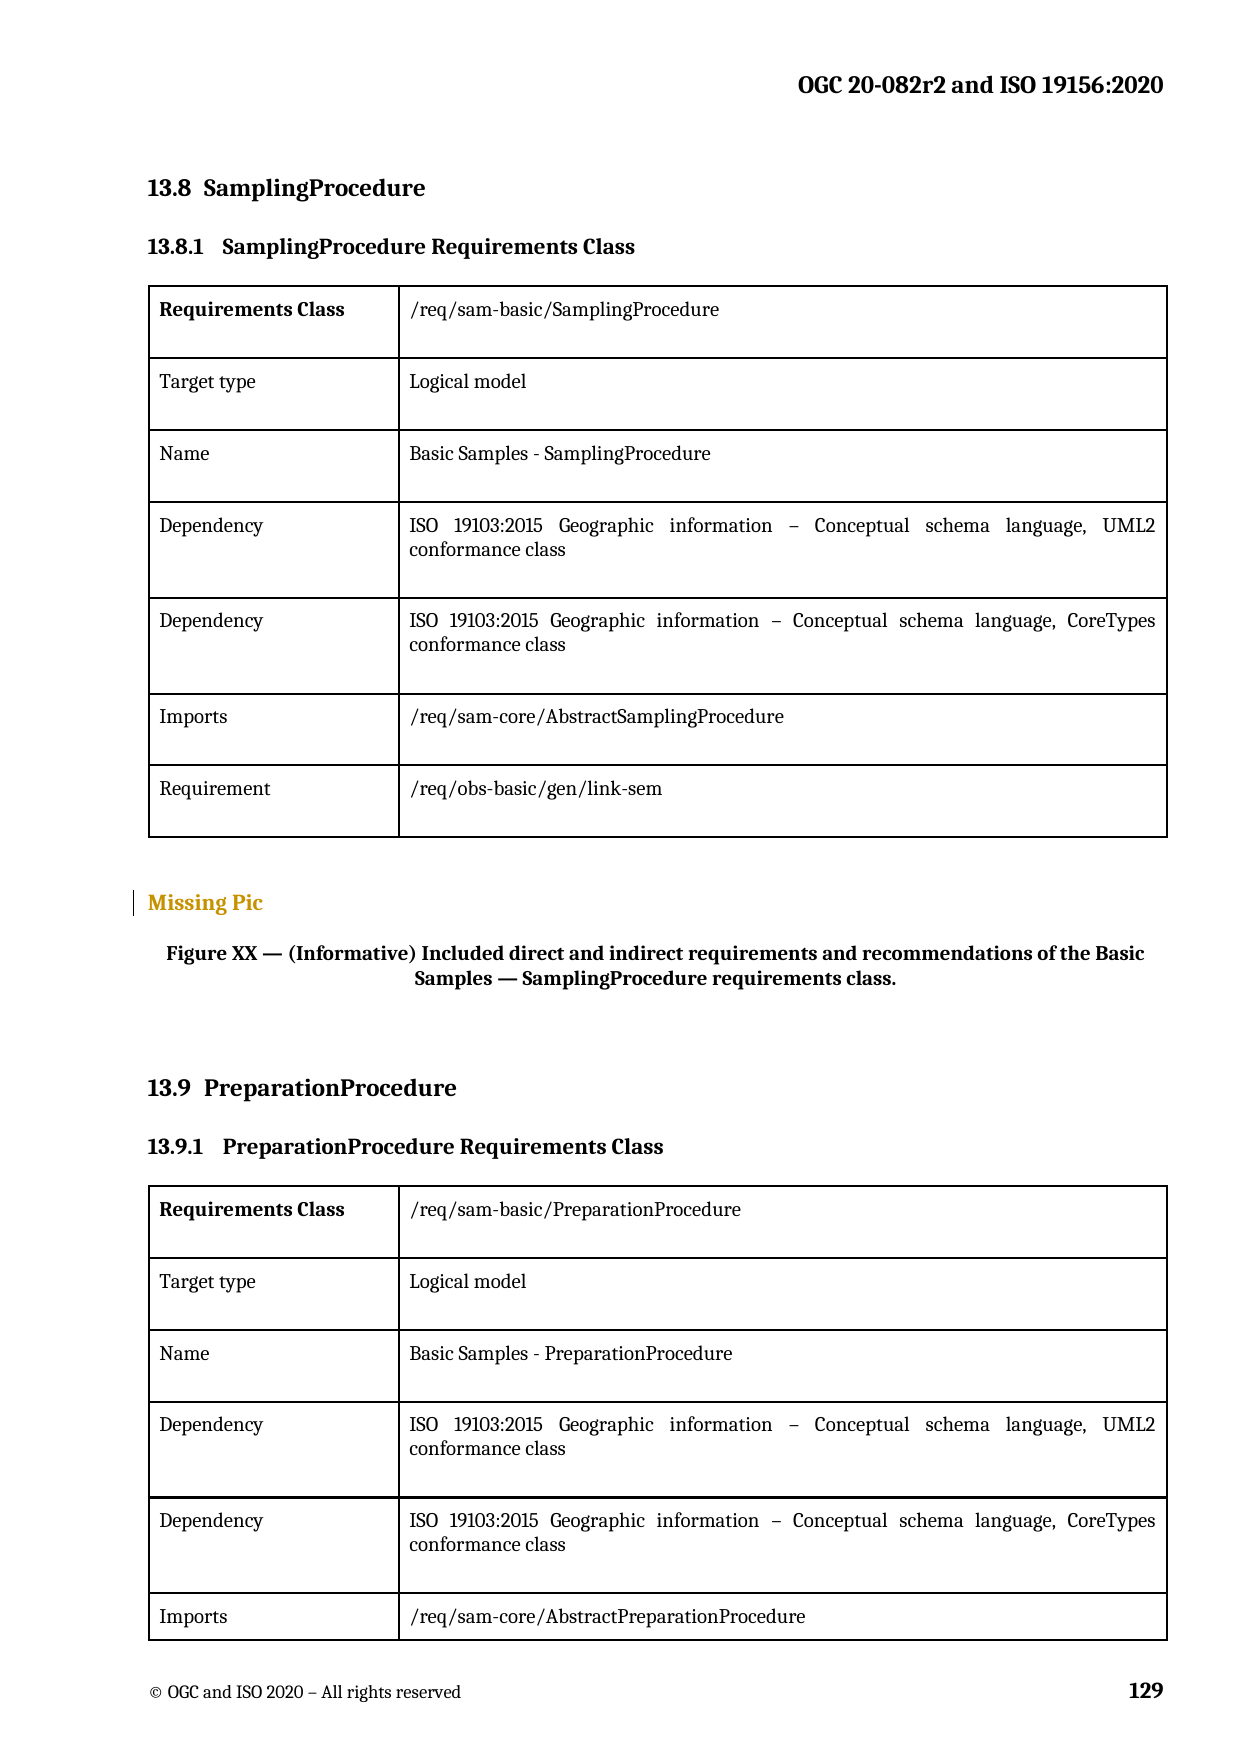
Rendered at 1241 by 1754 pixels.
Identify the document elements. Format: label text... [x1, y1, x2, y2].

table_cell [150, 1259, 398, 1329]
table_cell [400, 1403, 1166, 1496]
subtitle SamplingProcedure [148, 174, 1163, 203]
subtitle PreparationProcedure Requirements Class [148, 1134, 1163, 1160]
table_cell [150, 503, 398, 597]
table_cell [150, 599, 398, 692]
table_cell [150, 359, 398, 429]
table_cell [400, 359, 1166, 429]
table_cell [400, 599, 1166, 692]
text Figure XX — (Informative) Included direct and indirect requirements and recommendations of the Basic Samples — SamplingProcedure requirements class. [148, 941, 1163, 991]
subtitle SamplingProcedure Requirements Class [148, 234, 1163, 260]
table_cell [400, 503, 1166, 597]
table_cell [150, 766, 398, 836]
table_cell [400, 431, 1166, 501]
text Missing Pic [148, 890, 1163, 916]
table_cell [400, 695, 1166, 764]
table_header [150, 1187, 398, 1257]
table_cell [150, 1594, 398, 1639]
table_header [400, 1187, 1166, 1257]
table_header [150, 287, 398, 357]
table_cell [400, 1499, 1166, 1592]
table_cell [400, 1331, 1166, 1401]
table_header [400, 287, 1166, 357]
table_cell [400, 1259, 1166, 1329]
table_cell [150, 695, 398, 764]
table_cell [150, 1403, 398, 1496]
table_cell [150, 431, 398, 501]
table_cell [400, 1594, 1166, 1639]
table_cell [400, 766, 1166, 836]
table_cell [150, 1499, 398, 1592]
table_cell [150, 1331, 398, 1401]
subtitle PreparationProcedure [148, 1074, 1163, 1102]
